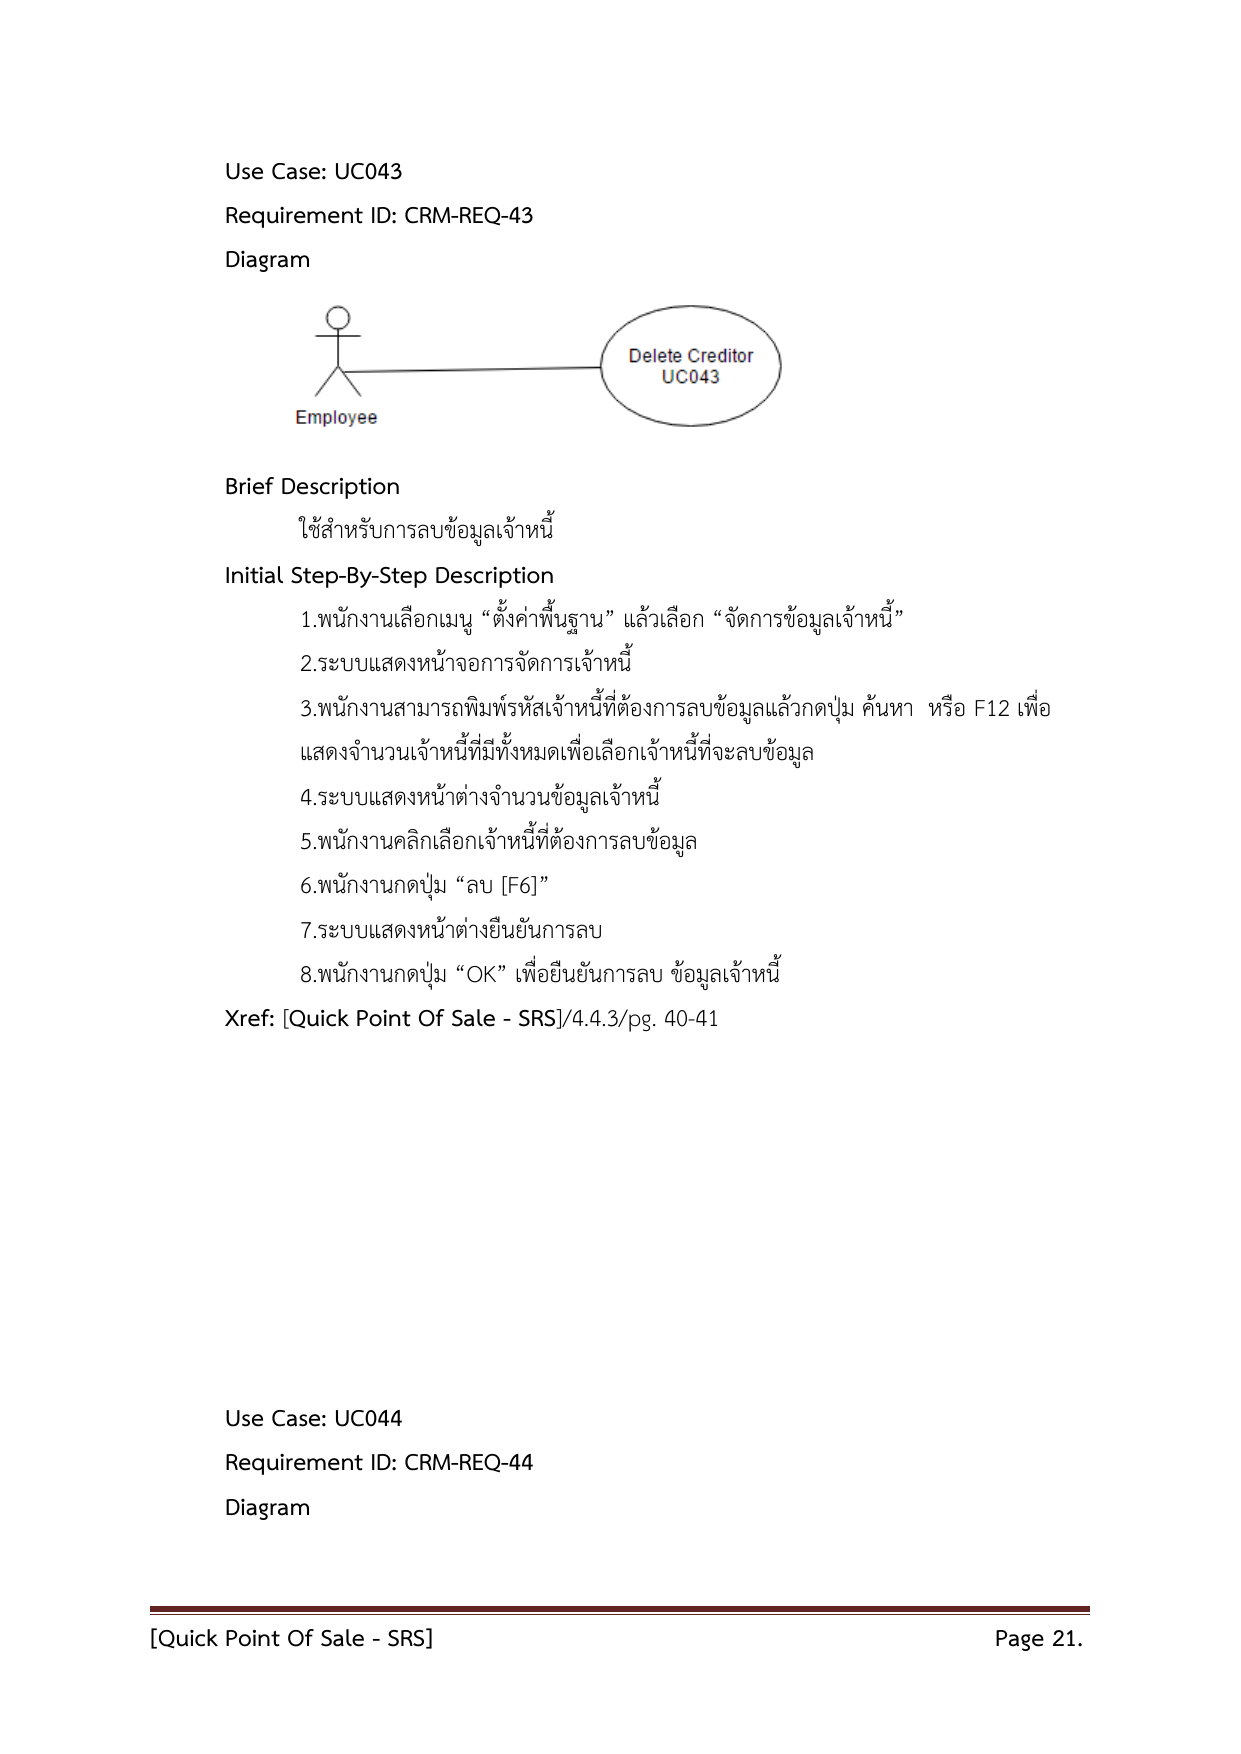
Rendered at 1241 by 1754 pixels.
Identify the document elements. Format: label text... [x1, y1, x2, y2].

text Requirement ID: CRM-REQ-44 [150, 1441, 1090, 1486]
text 7.ระบบแสดงหน้าต่างยืนยันการลบ [300, 909, 1090, 953]
text 4.ระบบแสดงหน้าต่างจำนวนข้อมูลเจ้าหนี้ [300, 776, 1090, 820]
text Initial Step-By-Step Description [225, 554, 1090, 598]
text 6.พนักงานกดปุ่ม “ลบ [F6]” [300, 864, 1090, 909]
text Use Case: UC043 [225, 150, 1090, 194]
text 8.พนักงานกดปุ่ม “OK” เพื่อยืนยันการลบ ข้อมูลเจ้าหนี้ [300, 953, 1090, 998]
text 1.พนักงานเลือกเมนู “ตั้งค่าพื้นฐาน” แล้วเลือก “จัดการข้อมูลเจ้าหนี้” [300, 598, 1090, 643]
text ใช้สำหรับการลบข้อมูลเจ้าหนี้ [225, 509, 1090, 554]
text Brief Description [225, 465, 1090, 509]
text Use Case: UC044 [150, 1397, 1090, 1441]
text Requirement ID: CRM-REQ-43 [225, 194, 1090, 239]
text Diagram [225, 239, 1090, 283]
text 3.พนักงานสามารถพิมพ์รหัสเจ้าหนี้ที่ต้องการลบข้อมูลแล้วกดปุ่ม ค้นหา หรือ F12 เพื่อแสดงจำนวนเจ้าหนี้ที่มีทั้งหมดเพื่อเลือกเจ้าหนี้ที่จะลบข้อมูล [300, 687, 1090, 776]
text 2.ระบบแสดงหน้าจอการจัดการเจ้าหนี้ [300, 643, 1090, 687]
picture [225, 283, 887, 466]
text 5.พนักงานคลิกเลือกเจ้าหนี้ที่ต้องการลบข้อมูล [300, 820, 1090, 864]
text Diagram [150, 1486, 1090, 1530]
text Xref: [Quick Point Of Sale - SRS]/4.4.3/pg. 40-41 [150, 998, 1090, 1042]
